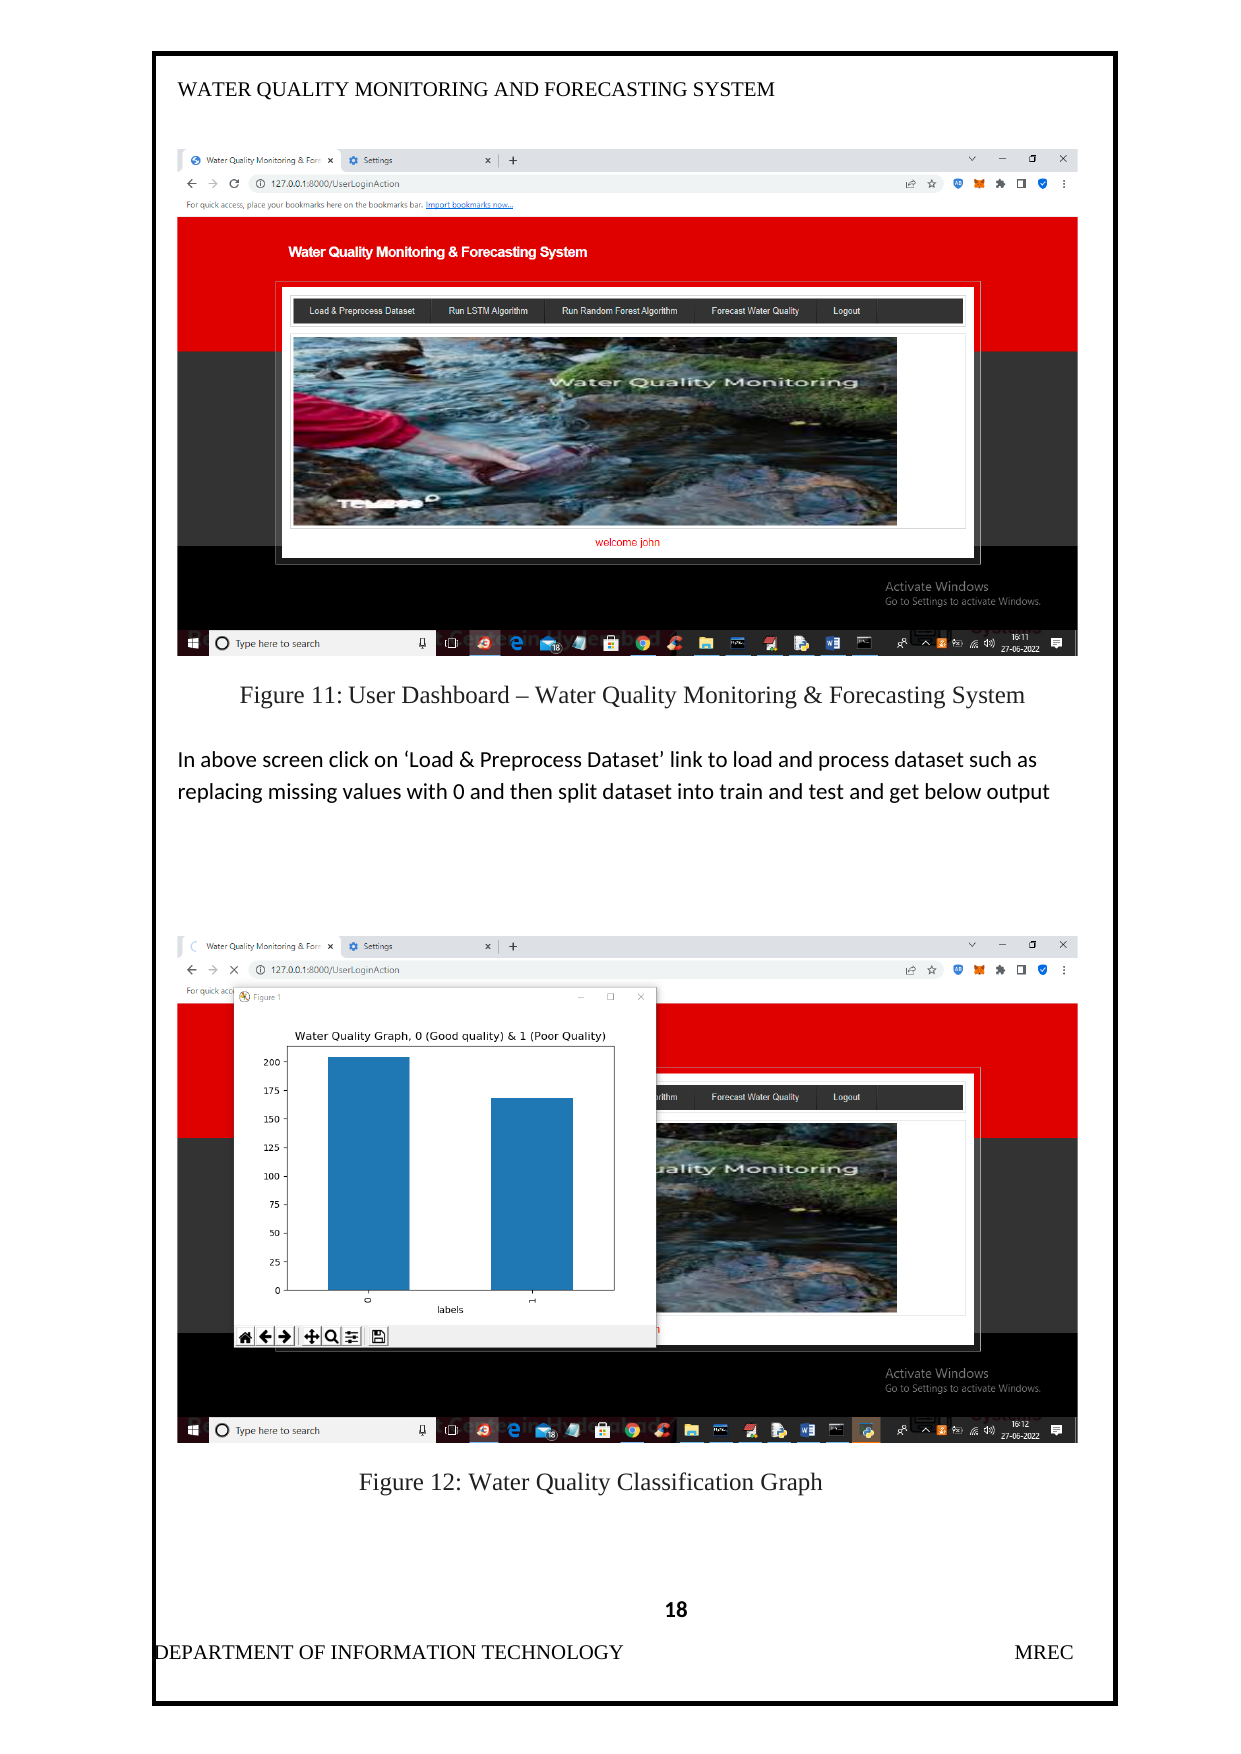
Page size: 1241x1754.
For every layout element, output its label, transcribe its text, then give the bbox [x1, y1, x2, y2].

picture [177, 149, 1078, 656]
picture [177, 936, 1078, 1443]
text In above screen click on ‘Load & Preprocess Dataset’ link to load and process dataset such as replacing missing values with 0 and then split dataset into train and test and get below output [177, 745, 1092, 805]
text Figure 12: Water Quality Classification Graph [177, 1467, 1092, 1496]
text Figure 11: User Dashboard – Water Quality Monitoring & Forecasting System [177, 681, 1092, 709]
